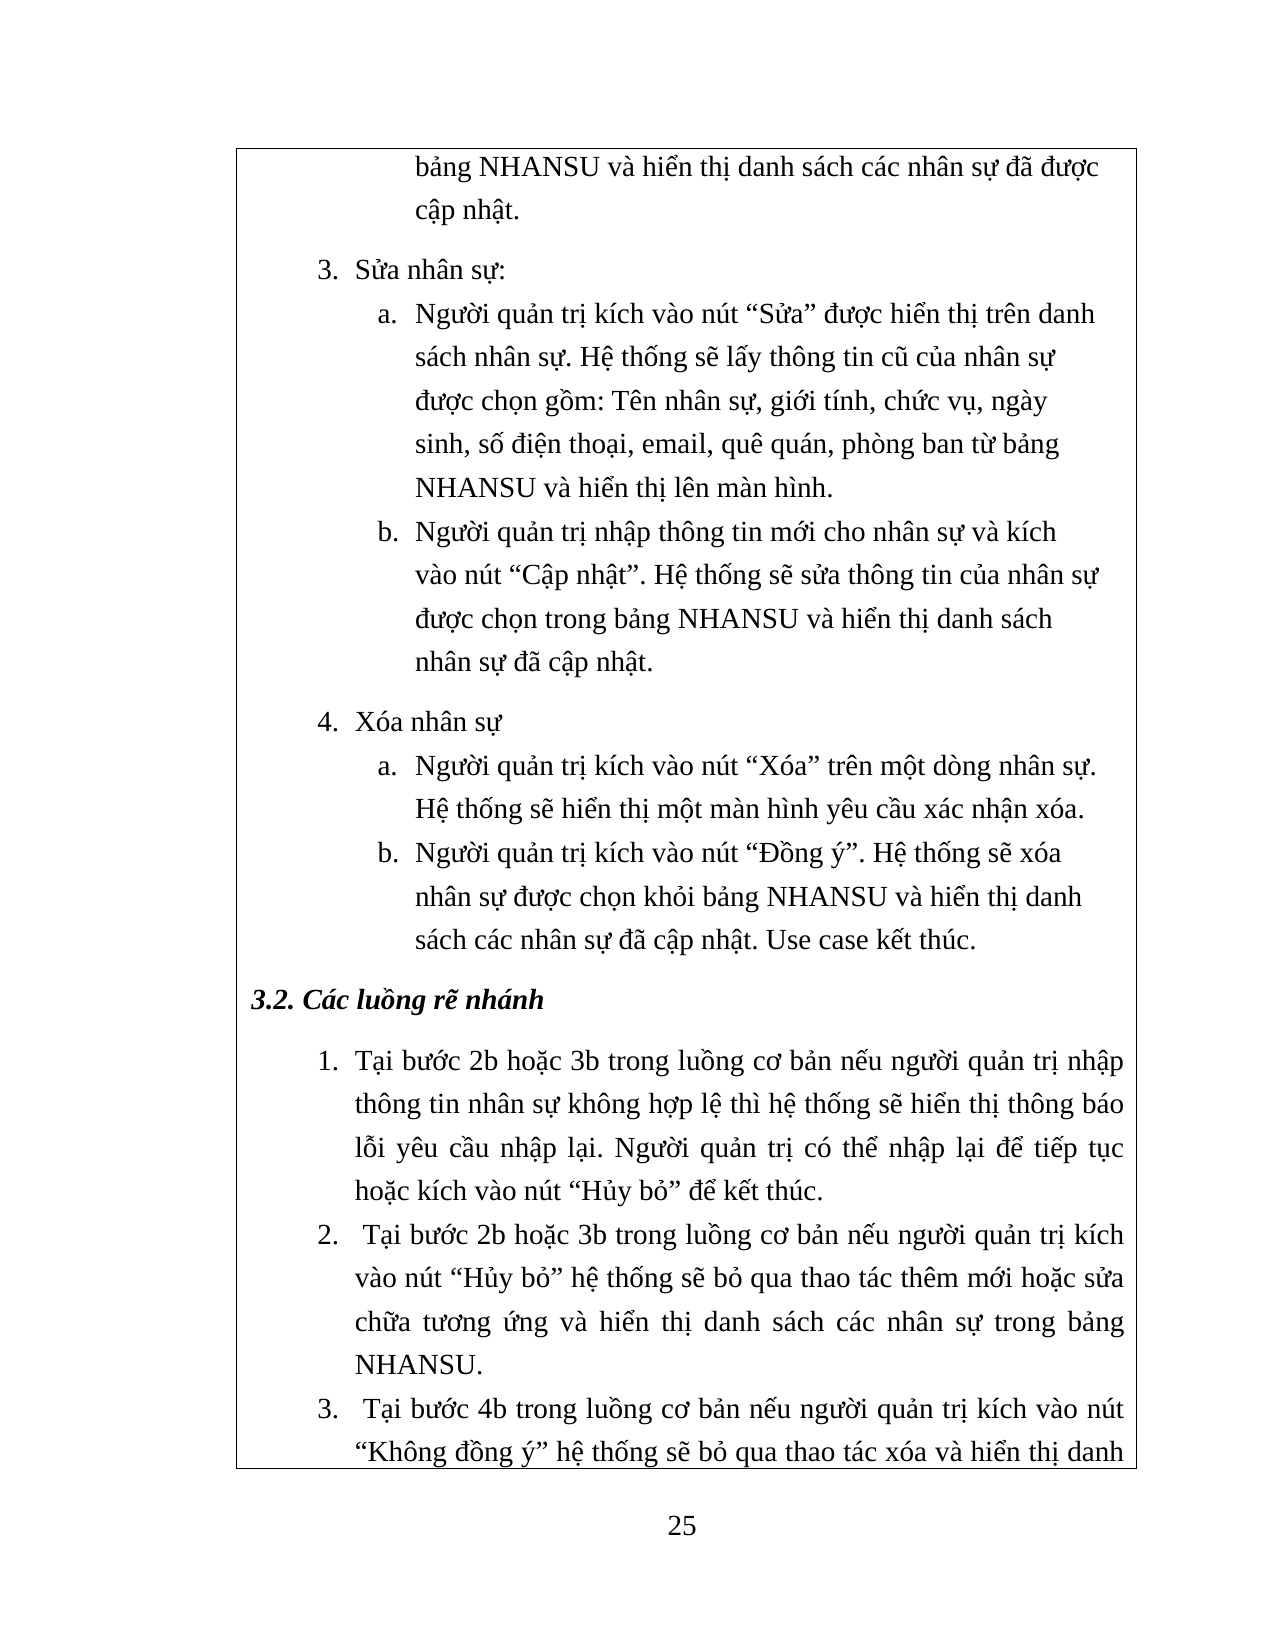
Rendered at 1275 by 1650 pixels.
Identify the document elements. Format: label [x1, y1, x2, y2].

table_header [237, 149, 1136, 1468]
